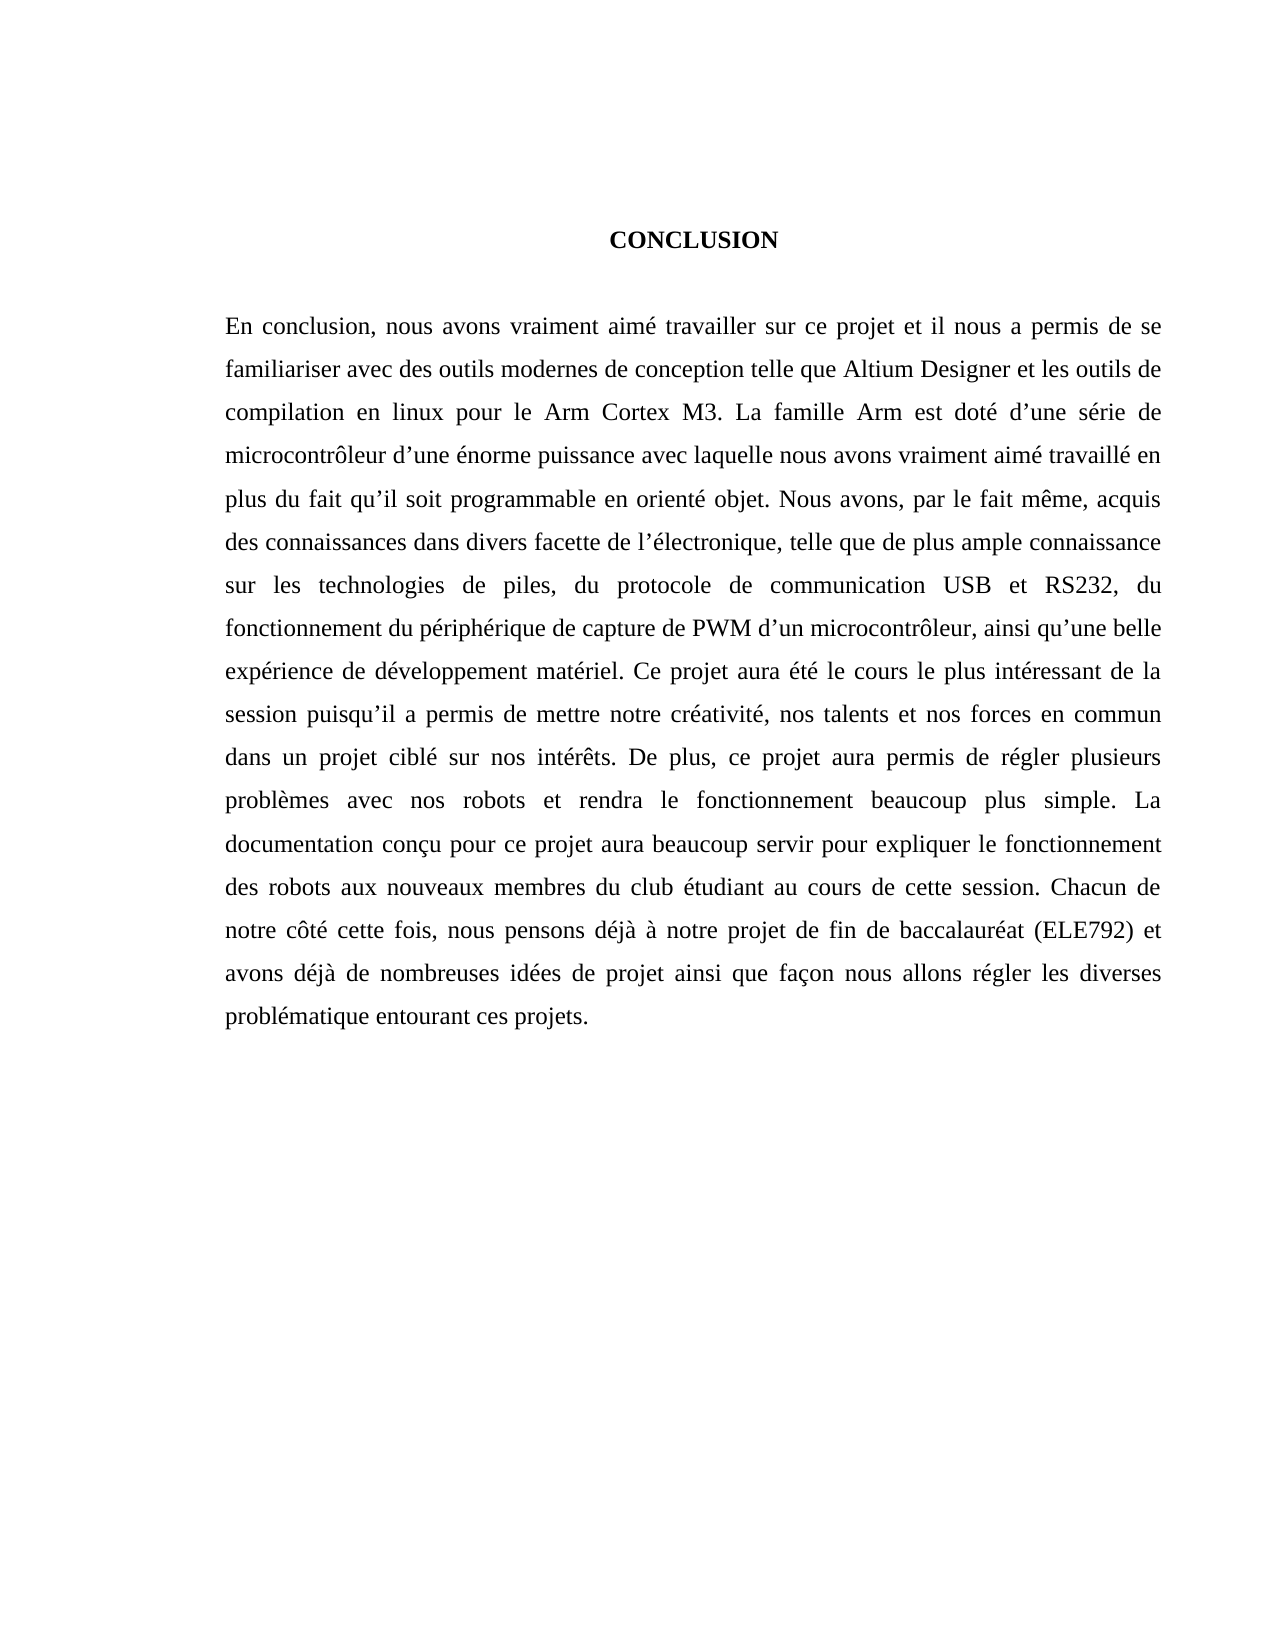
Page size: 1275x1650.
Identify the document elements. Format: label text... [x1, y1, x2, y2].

text En conclusion, nous avons vraiment aimé travailler sur ce projet et il nous a permis de se familiariser avec des outils modernes de conception telle que Altium Designer et les outils de compilation en linux pour le Arm Cortex M3. La famille Arm est doté d’une série de microcontrôleur d’une énorme puissance avec laquelle nous avons vraiment aimé travaillé en plus du fait qu’il soit programmable en orienté objet. Nous avons, par le fait même, acquis des connaissances dans divers facette de l’électronique, telle que de plus ample connaissance sur les technologies de piles, du protocole de communication USB et RS232, du fonctionnement du périphérique de capture de PWM d’un microcontrôleur, ainsi qu’une belle expérience de développement matériel. Ce projet aura été le cours le plus intéressant de la session puisqu’il a permis de mettre notre créativité, nos talents et nos forces en commun dans un projet ciblé sur nos intérêts. De plus, ce projet aura permis de régler plusieurs problèmes avec nos robots et rendra le fonctionnement beaucoup plus simple. La documentation conçu pour ce projet aura beaucoup servir pour expliquer le fonctionnement des robots aux nouveaux membres du club étudiant au cours de cette session. Chacun de notre côté cette fois, nous pensons déjà à notre projet de fin de baccalauréat (ELE792) et avons déjà de nombreuses idées de projet ainsi que façon nous allons régler les diverses problématique entourant ces projets. [225, 311, 1162, 1030]
title CONCLUSION [225, 225, 1162, 254]
